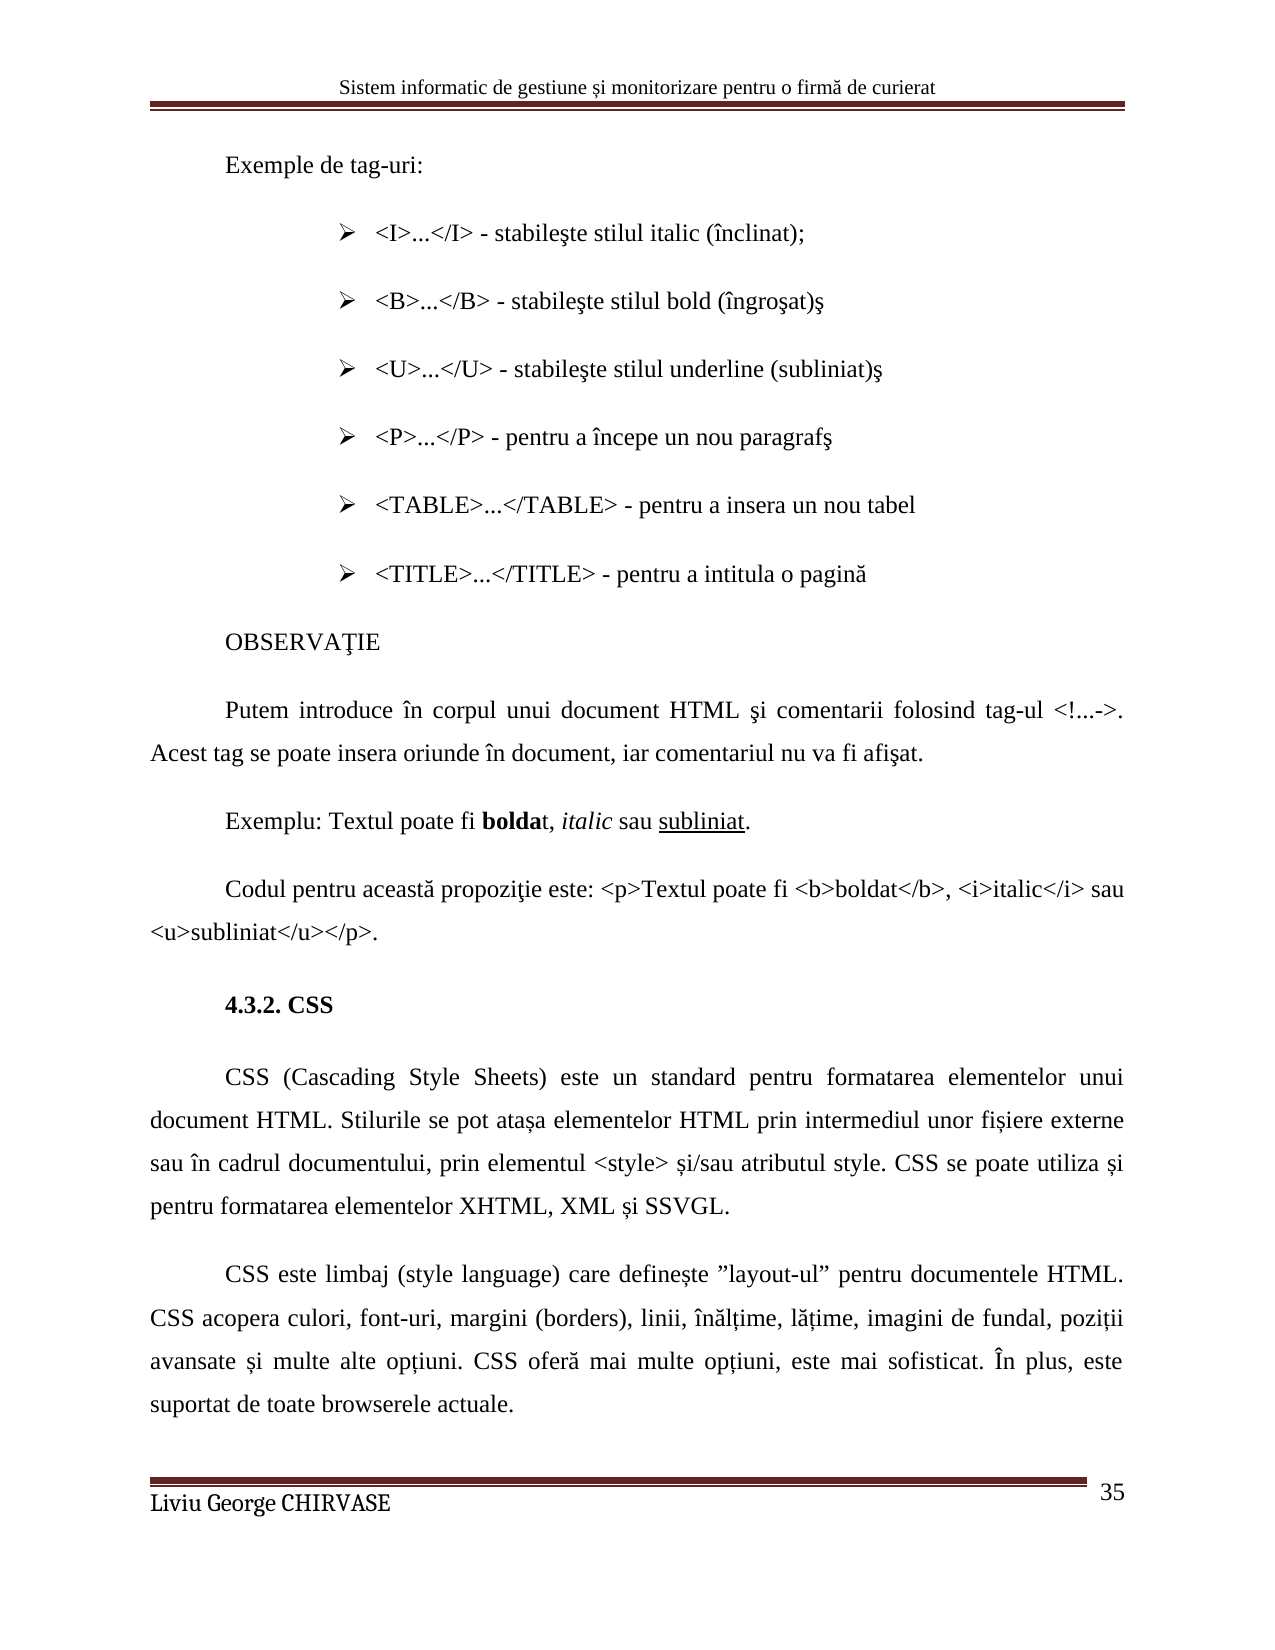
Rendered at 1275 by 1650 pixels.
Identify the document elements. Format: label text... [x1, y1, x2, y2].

list <TABLE>...</TABLE> - pentru a insera un nou tabel [337, 491, 1125, 519]
text CSS (Cascading Style Sheets) este un standard pentru formatarea elementelor unui document HTML. Stilurile se pot atașa elementelor HTML prin intermediul unor fișiere externe sau în cadrul documentului, prin elementul <style> și/sau atributul style. CSS se poate utiliza și pentru formatarea elementelor XHTML, XML și SSVGL. [150, 1062, 1125, 1220]
text OBSERVAŢIE [150, 627, 1125, 656]
text Codul pentru această propoziţie este: <p>Textul poate fi <b>boldat</b>, <i>italic</i> sau <u>subliniat</u></p>. [150, 874, 1125, 946]
text Putem introduce în corpul unui document HTML şi comentarii folosind tag-ul <!...->. Acest tag se poate insera oriunde în document, iar comentariul nu va fi afişat. [150, 695, 1125, 767]
list <P>...</P> - pentru a începe un nou paragrafş [337, 422, 1125, 451]
text Exemplu: Textul poate fi boldat, italic sau subliniat. [150, 806, 1125, 835]
subtitle 4.3.2. CSS [225, 990, 1125, 1018]
text Exemple de tag-uri: [150, 150, 1125, 179]
list <U>...</U> - stabileşte stilul underline (subliniat)ş [337, 354, 1125, 383]
list <TITLE>...</TITLE> - pentru a intitula o pagină [337, 559, 1125, 587]
list <B>...</B> - stabileşte stilul bold (îngroşat)ş [337, 286, 1125, 315]
list <I>...</I> - stabileşte stilul italic (înclinat); [337, 218, 1125, 247]
text CSS este limbaj (style language) care definește ”layout-ul” pentru documentele HTML. CSS acopera culori, font-uri, margini (borders), linii, înălțime, lățime, imagini de fundal, poziții avansate și multe alte opțiuni. CSS oferă mai multe opțiuni, este mai sofisticat. În plus, este suportat de toate browserele actuale. [150, 1259, 1125, 1418]
